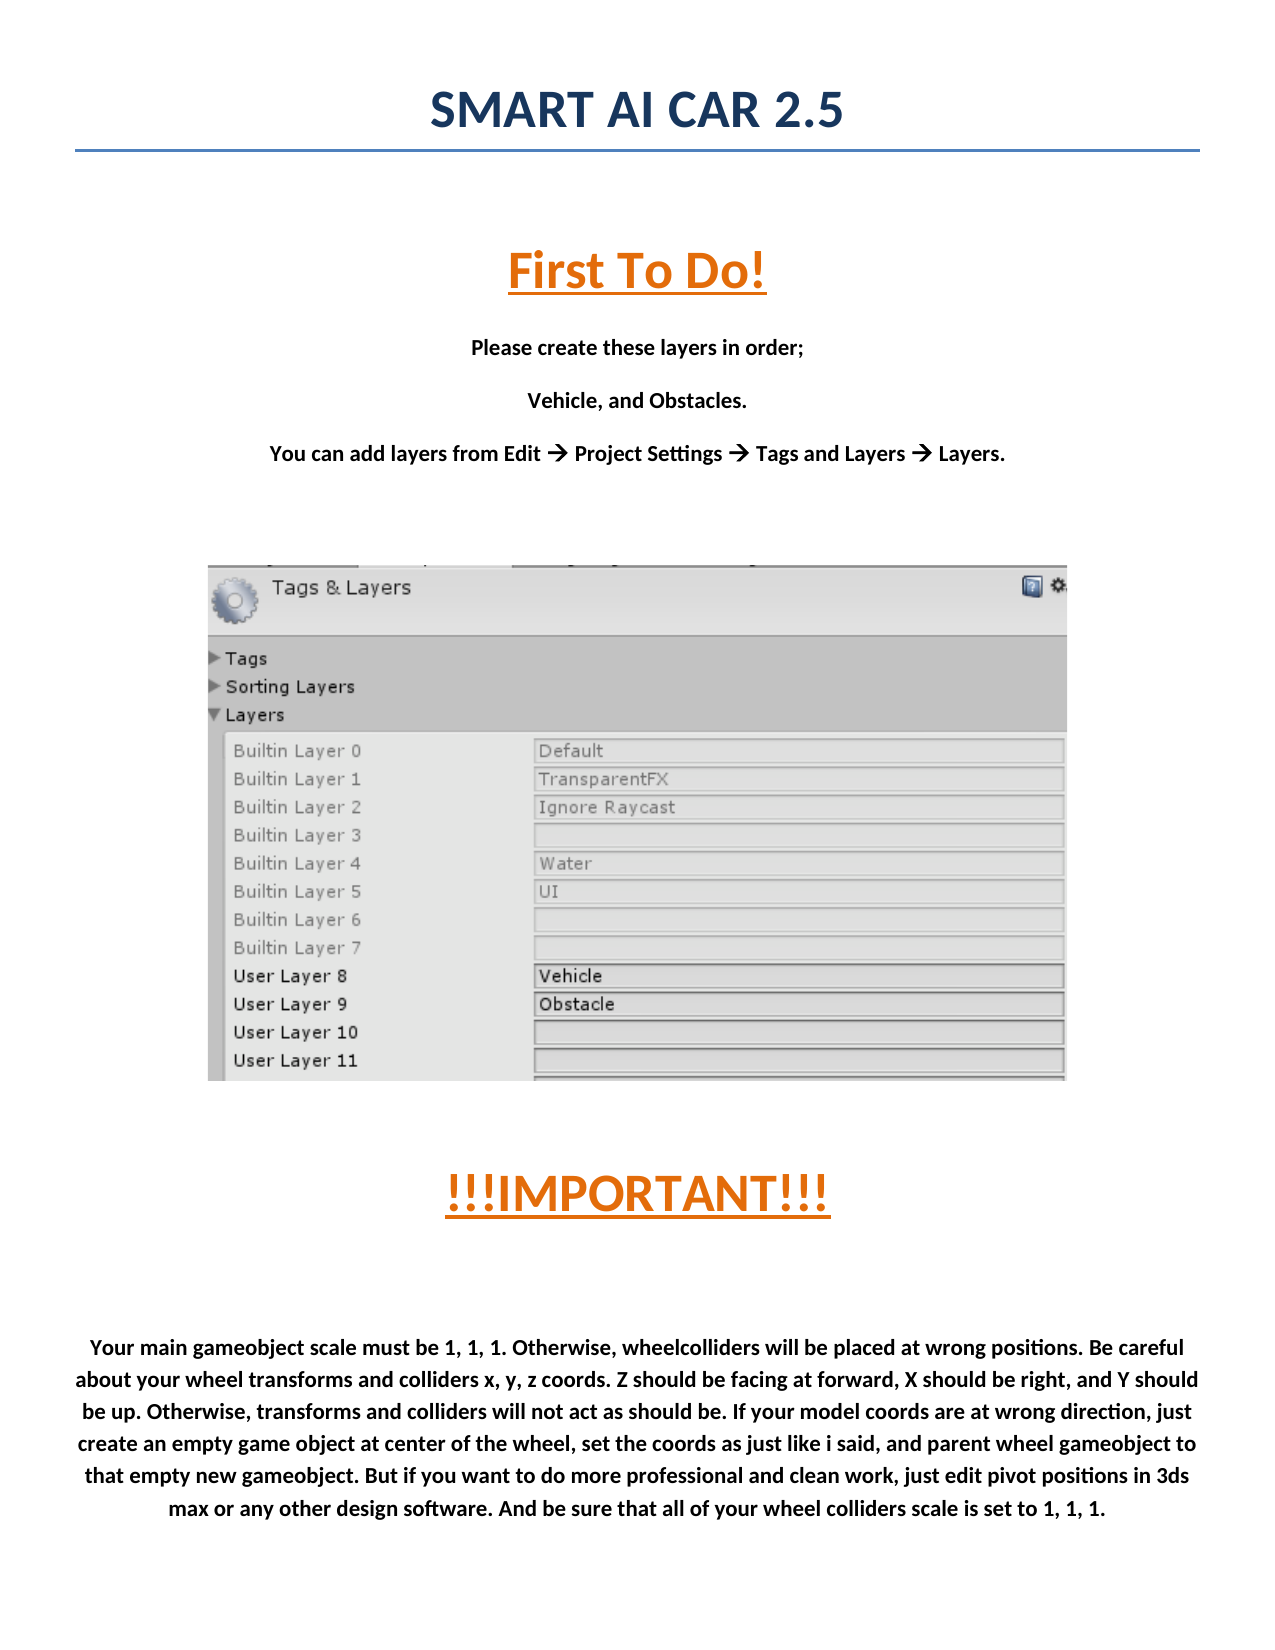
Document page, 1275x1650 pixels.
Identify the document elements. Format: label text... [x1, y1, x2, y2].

picture [207, 565, 1068, 1081]
text First To Do! [75, 236, 1200, 302]
text !!!IMPORTANT!!! [75, 1159, 1200, 1225]
text You can add layers from Edit Project Settings Tags and Layers Layers. [75, 439, 1200, 467]
title SMART AI CAR 2.5 [75, 75, 1200, 149]
text Your main gameobject scale must be 1, 1, 1. Otherwise, wheelcolliders will be placed at wrong positions. Be careful about your wheel transforms and colliders x, y, z coords. Z should be facing at forward, X should be right, and Y should be up. Otherwise, transforms and colliders will not act as should be. If your model coords are at wrong direction, just create an empty game object at center of the wheel, set the coords as just like i said, and parent wheel gameobject to that empty new gameobject. But if you want to do more professional and clean work, just edit pivot positions in 3ds max or any other design software. And be sure that all of your wheel colliders scale is set to 1, 1, 1. [75, 1333, 1200, 1522]
text Vehicle, and Obstacles. [75, 386, 1200, 414]
text Please create these layers in order; [75, 333, 1200, 361]
